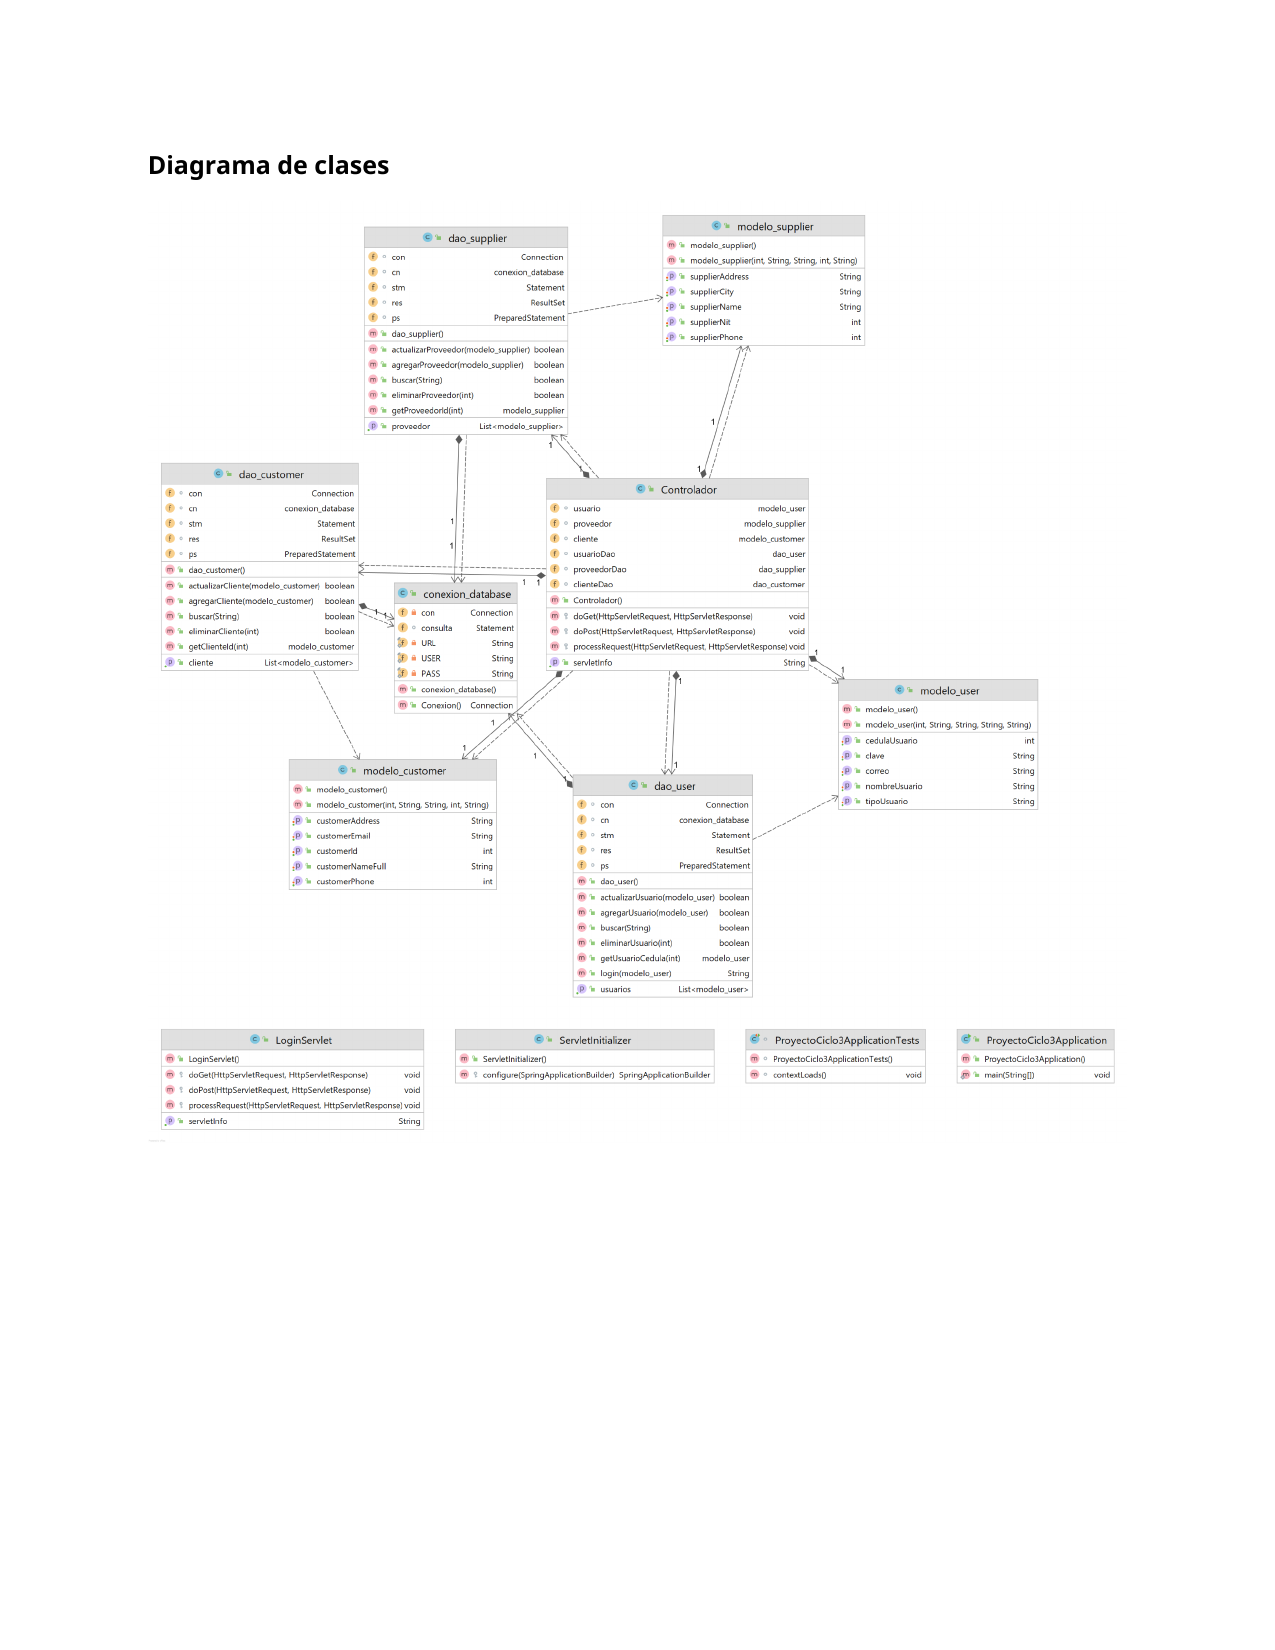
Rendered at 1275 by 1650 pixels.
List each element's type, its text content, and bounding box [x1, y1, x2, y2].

text Diagrama de clases [148, 148, 1127, 182]
picture [147, 201, 1128, 1143]
